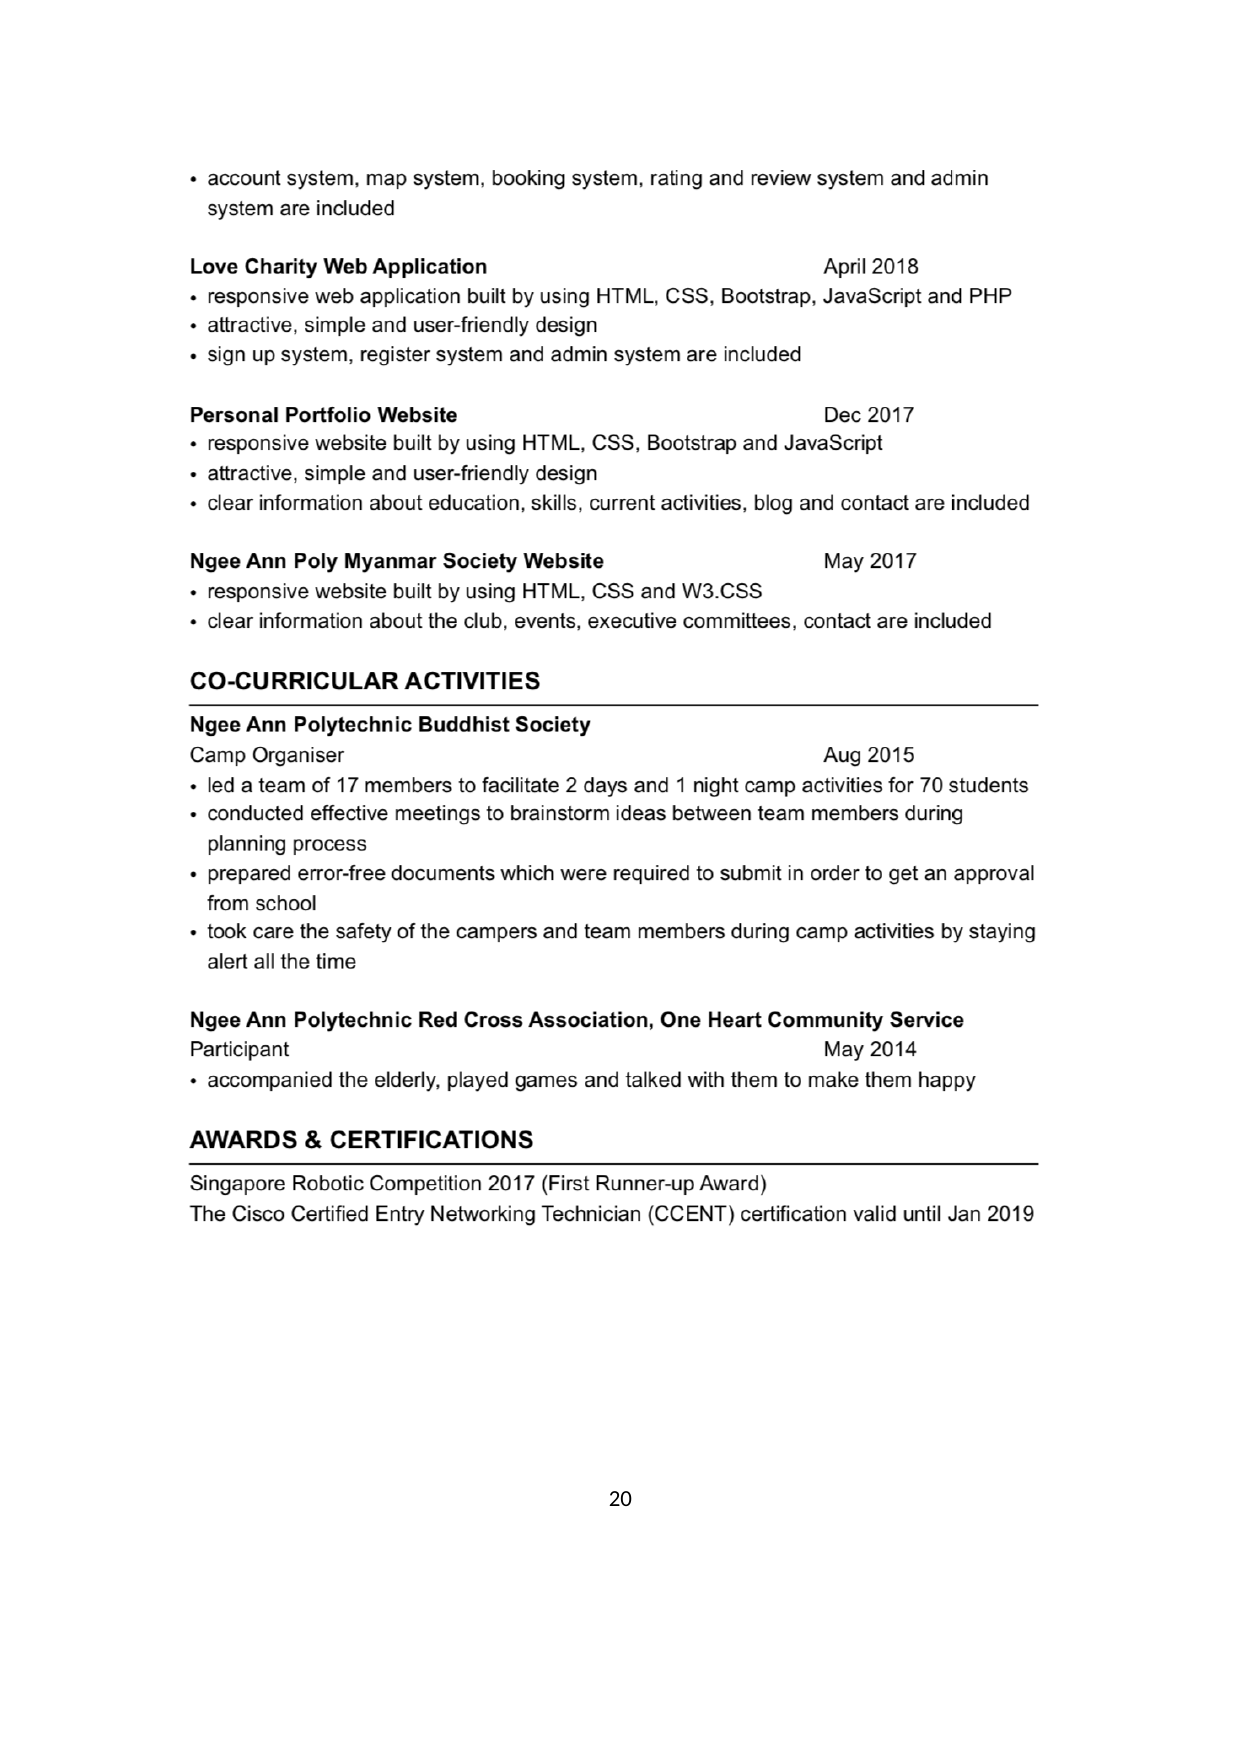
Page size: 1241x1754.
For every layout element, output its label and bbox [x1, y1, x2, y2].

picture [150, 150, 1091, 1357]
